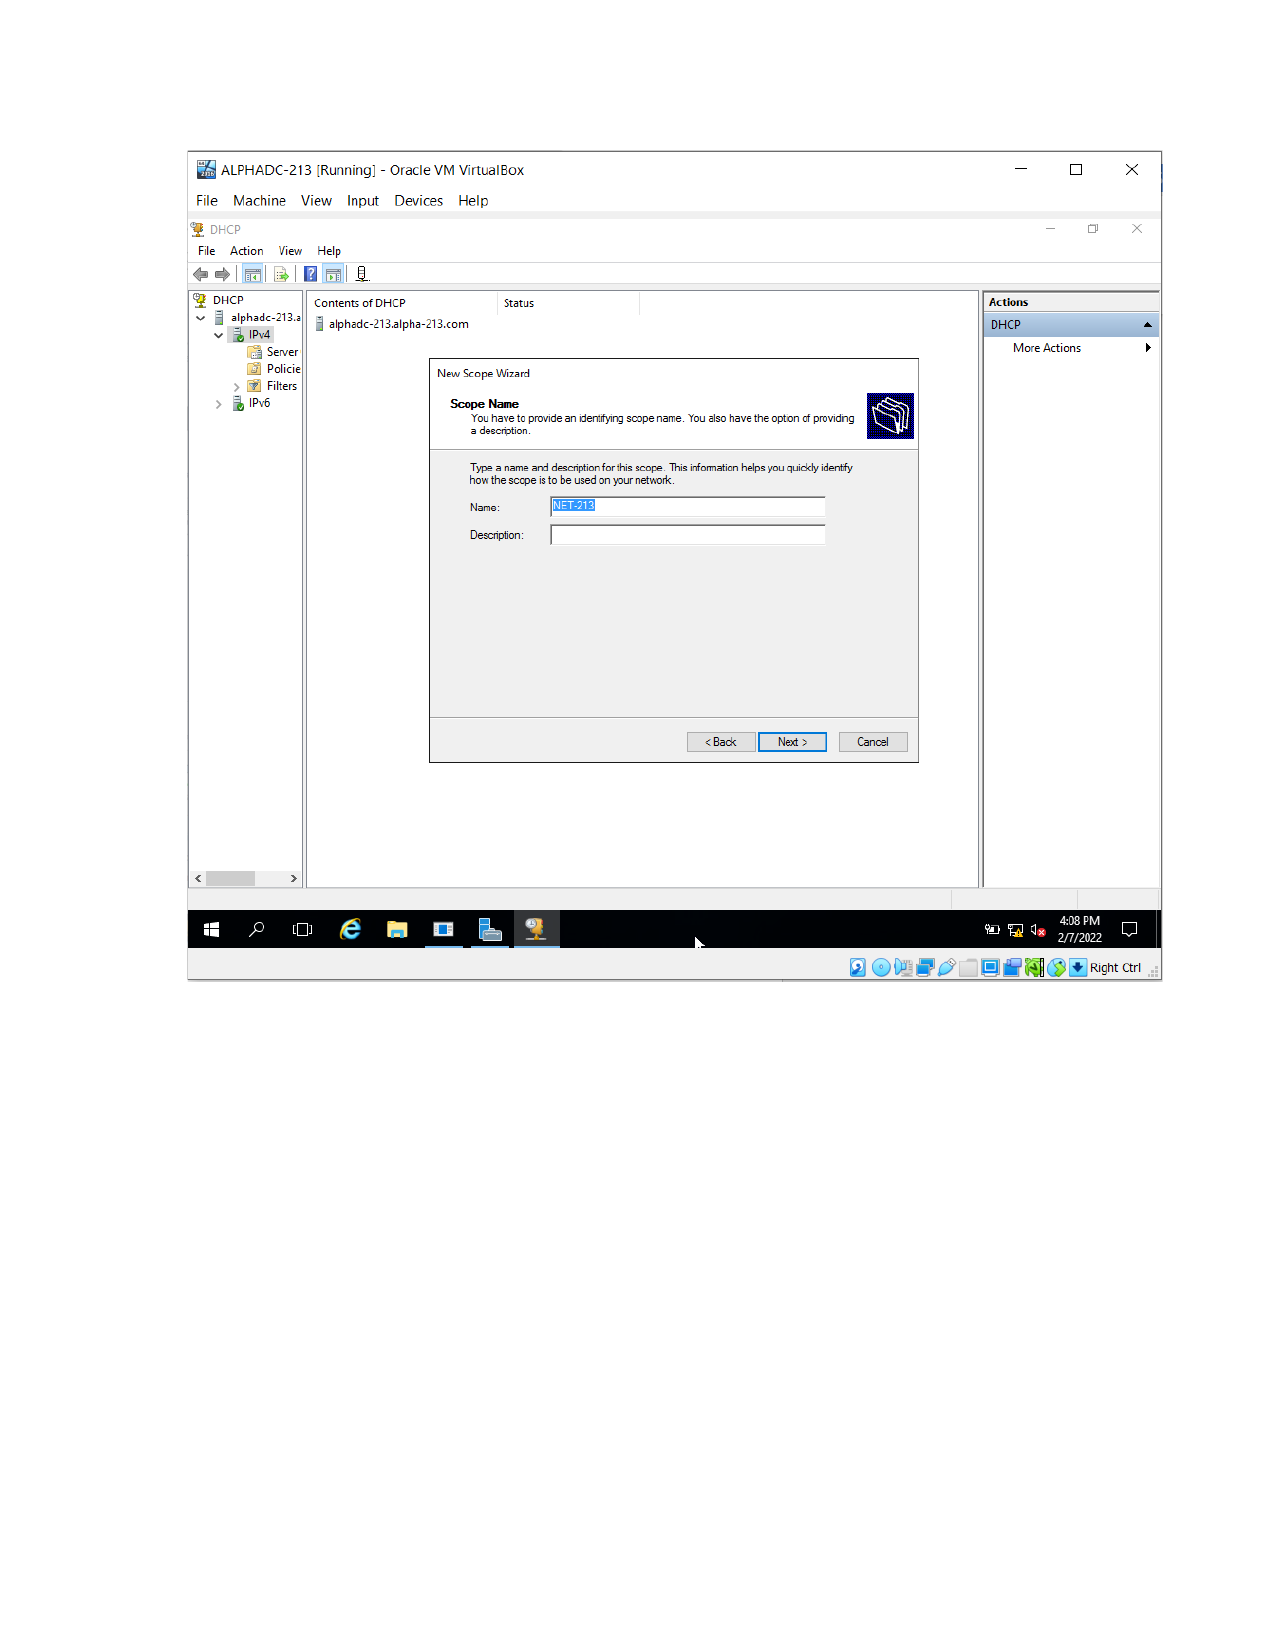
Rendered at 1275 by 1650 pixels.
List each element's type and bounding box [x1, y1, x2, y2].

picture [187, 150, 1163, 982]
